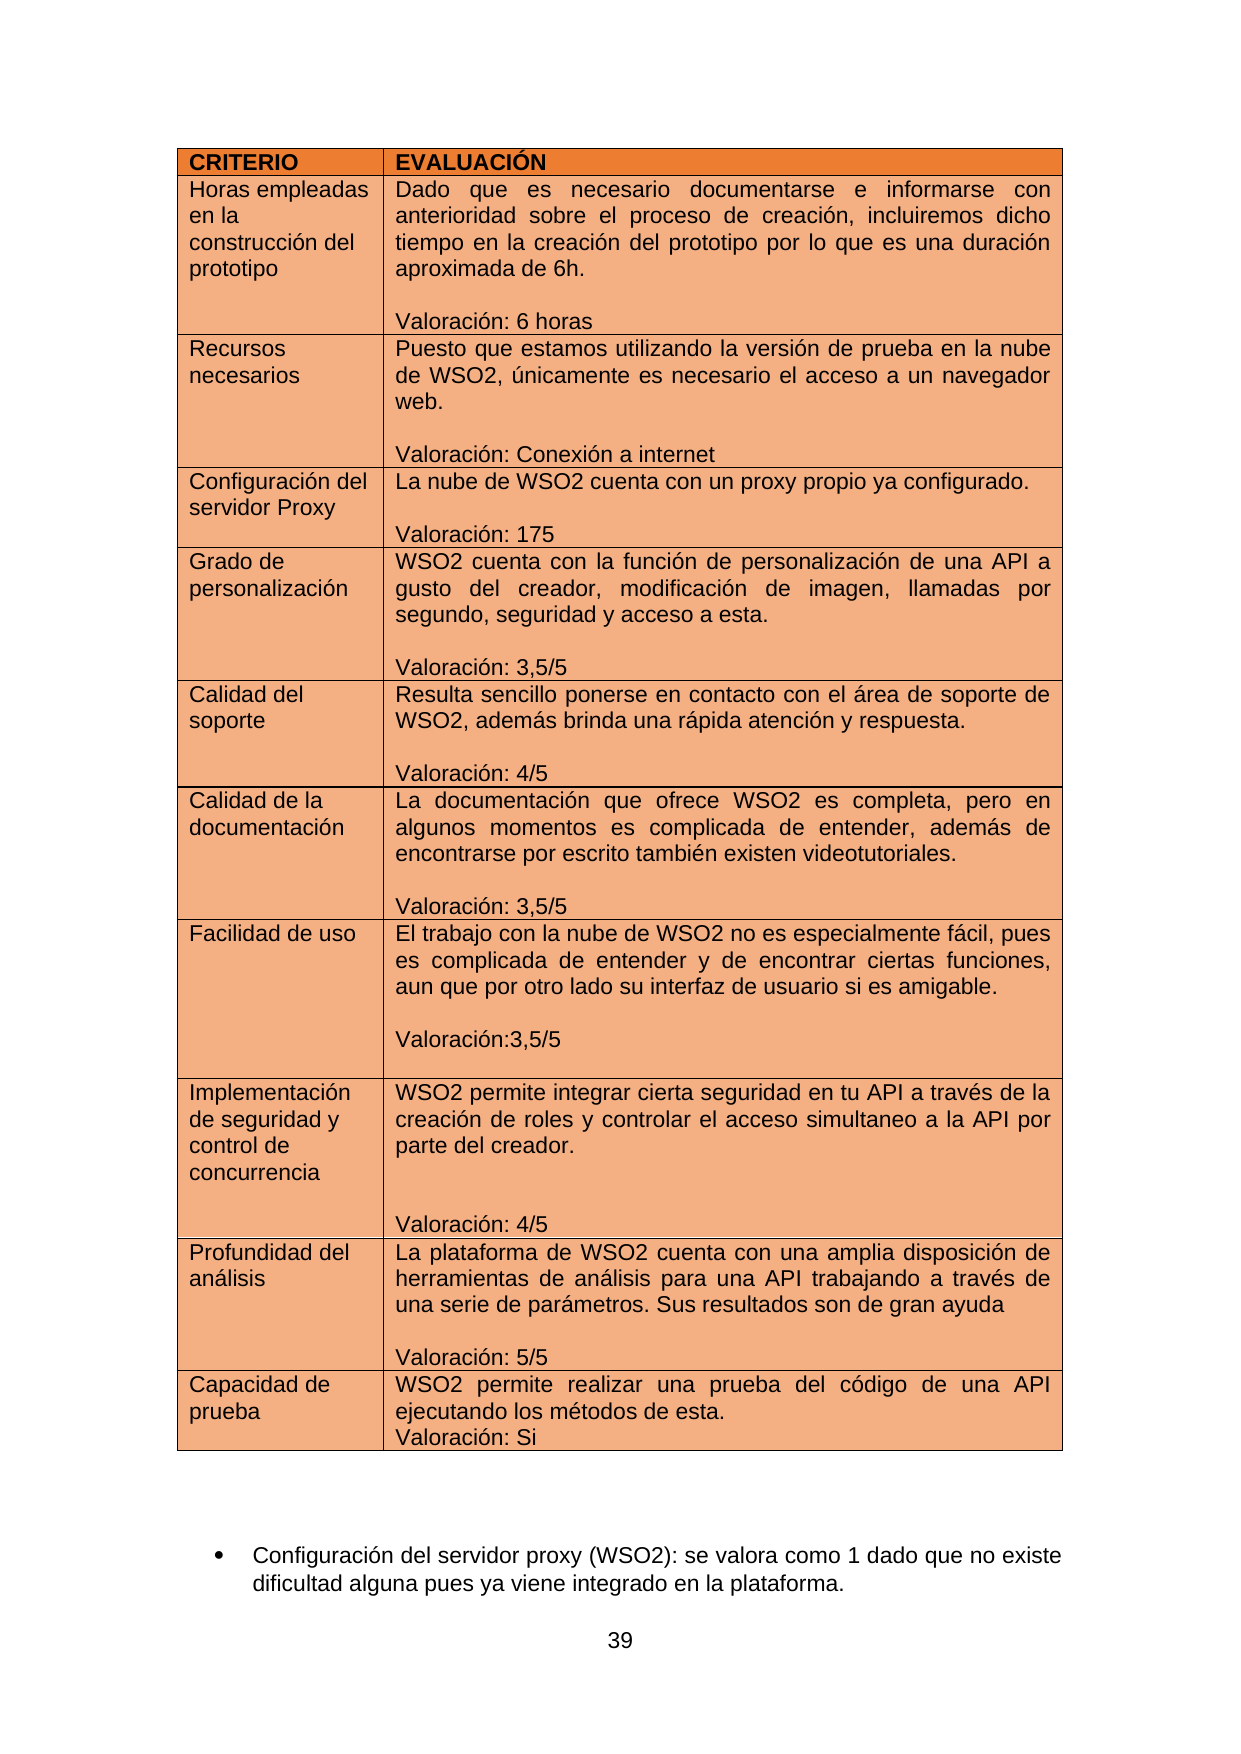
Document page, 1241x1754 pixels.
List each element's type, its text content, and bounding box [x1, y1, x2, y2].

table_cell WSO2 permite integrar cierta seguridad en tu API a través de la creación de roles y controlar el acceso simultaneo a la API por parte del creador. Valoración: 4/5 [384, 1079, 1062, 1237]
table_cell La nube de WSO2 cuenta con un proxy propio ya configurado. Valoración: 175 [384, 468, 1062, 547]
table_header EVALUACIÓN [384, 149, 1062, 175]
table_cell El trabajo con la nube de WSO2 no es especialmente fácil, pues es complicada de entender y de encontrar ciertas funciones, aun que por otro lado su interfaz de usuario si es amigable. Valoración:3,5/5 [384, 920, 1062, 1078]
table_cell Implementación de seguridad y control de concurrencia [178, 1079, 383, 1237]
table_cell Horas empleadas en la construcción del prototipo [178, 176, 383, 334]
table_cell Calidad del soporte [178, 681, 383, 786]
table_cell Configuración del servidor Proxy [178, 468, 383, 547]
table_cell Capacidad de prueba [178, 1371, 383, 1450]
table_cell Resulta sencillo ponerse en contacto con el área de soporte de WSO2, además brinda una rápida atención y respuesta. Valoración: 4/5 [384, 681, 1062, 786]
table_cell Grado de personalización [178, 548, 383, 680]
table_cell Facilidad de uso [178, 920, 383, 1078]
table_cell La documentación que ofrece WSO2 es completa, pero en algunos momentos es complicada de entender, además de encontrarse por escrito también existen videotutoriales. Valoración: 3,5/5 [384, 788, 1062, 919]
table_cell Dado que es necesario documentarse e informarse con anterioridad sobre el proceso de creación, incluiremos dicho tiempo en la creación del prototipo por lo que es una duración aproximada de 6h. Valoración: 6 horas [384, 176, 1062, 334]
table_cell Calidad de la documentación [178, 788, 383, 919]
table_cell Puesto que estamos utilizando la versión de prueba en la nube de WSO2, únicamente es necesario el acceso a un navegador web. Valoración: Conexión a internet [384, 335, 1062, 467]
table_cell Profundidad del análisis [178, 1239, 383, 1370]
table_cell La plataforma de WSO2 cuenta con una amplia disposición de herramientas de análisis para una API trabajando a través de una serie de parámetros. Sus resultados son de gran ayuda Valoración: 5/5 [384, 1239, 1062, 1370]
list Configuración del servidor proxy (WSO2): se valora como 1 dado que no existe dificultad alguna pues ya viene integrado en la plataforma. [215, 1542, 1063, 1596]
table_cell WSO2 permite realizar una prueba del código de una API ejecutando los métodos de esta. Valoración: Si [384, 1371, 1062, 1450]
table_cell WSO2 cuenta con la función de personalización de una API a gusto del creador, modificación de imagen, llamadas por segundo, seguridad y acceso a esta. Valoración: 3,5/5 [384, 548, 1062, 680]
table_header CRITERIO [178, 149, 383, 175]
table_cell Recursos necesarios [178, 335, 383, 467]
